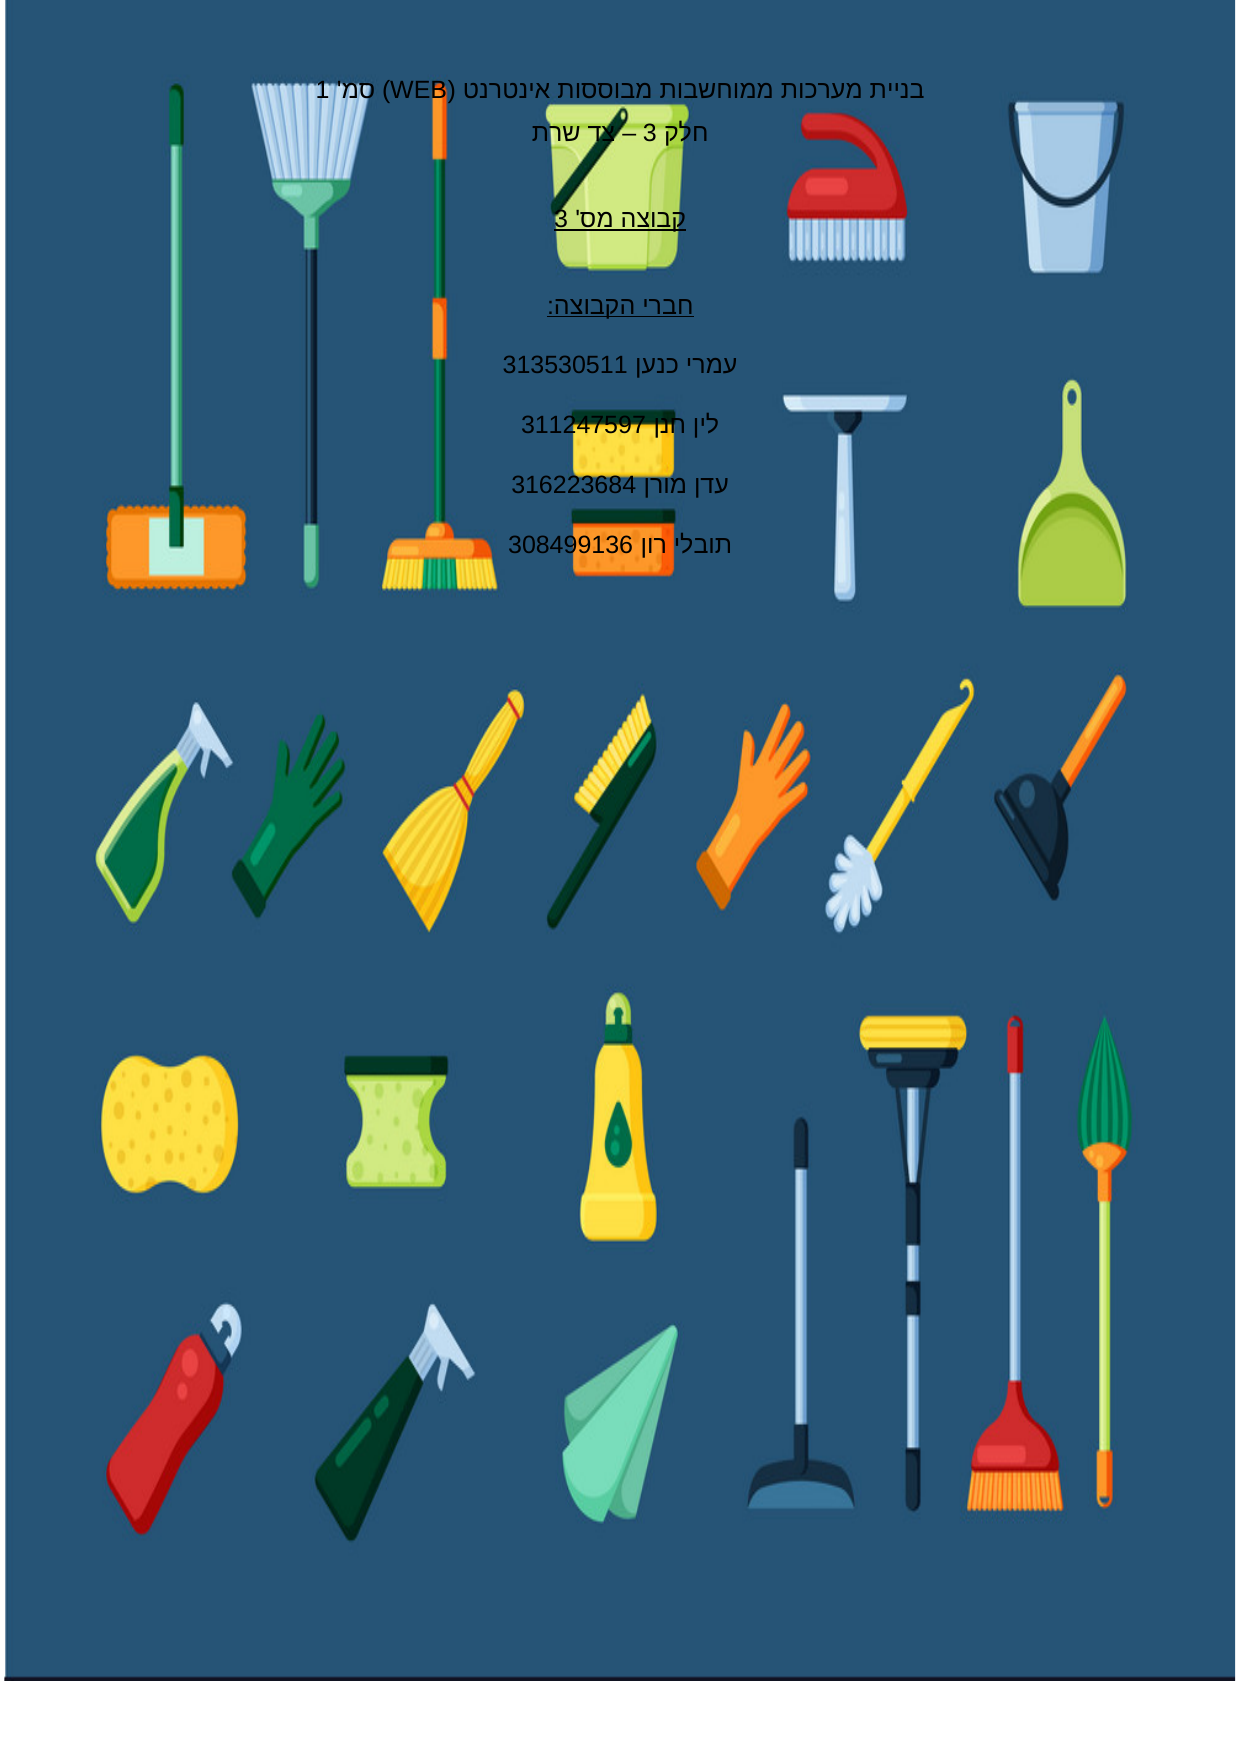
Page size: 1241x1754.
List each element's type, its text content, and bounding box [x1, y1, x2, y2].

text חברי הקבוצה: [75, 291, 1165, 319]
text לין חנן 311247597 [75, 410, 1165, 439]
text בניית מערכות ממוחשבות מבוססות אינטרנט (WEB) סמ' 1 [75, 75, 1165, 104]
text קבוצה מס' 3 [75, 204, 1165, 233]
text עדן מורן 316223684 [75, 470, 1165, 499]
text חלק 3 – צד שרת [75, 118, 1165, 147]
text עמרי כנען 313530511 [75, 350, 1165, 379]
text תובלי רון 308499136 [75, 530, 1165, 558]
picture [4, 0, 1236, 1681]
